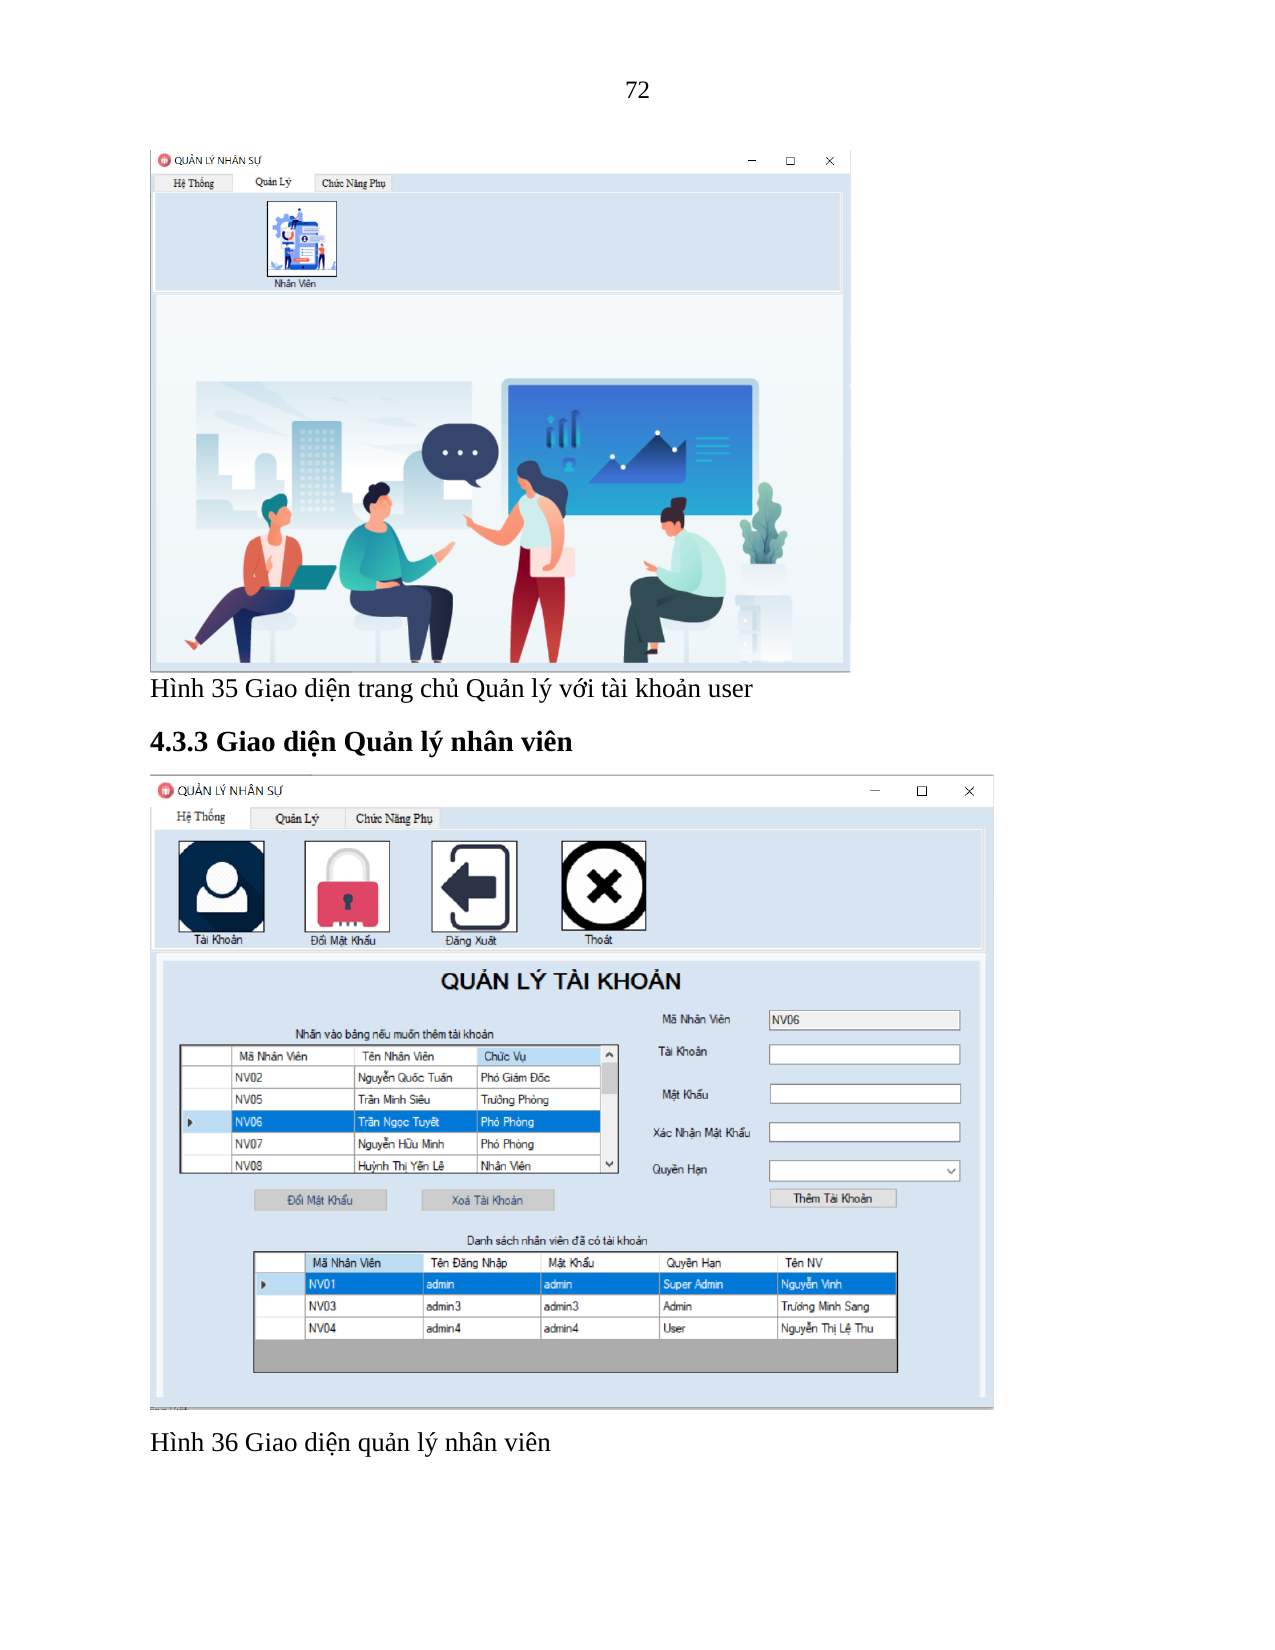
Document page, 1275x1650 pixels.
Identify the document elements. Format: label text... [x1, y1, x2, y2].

picture [150, 774, 994, 1410]
text 4.3.3 Giao diện Quản lý nhân viên [150, 724, 1125, 758]
picture [150, 150, 851, 673]
